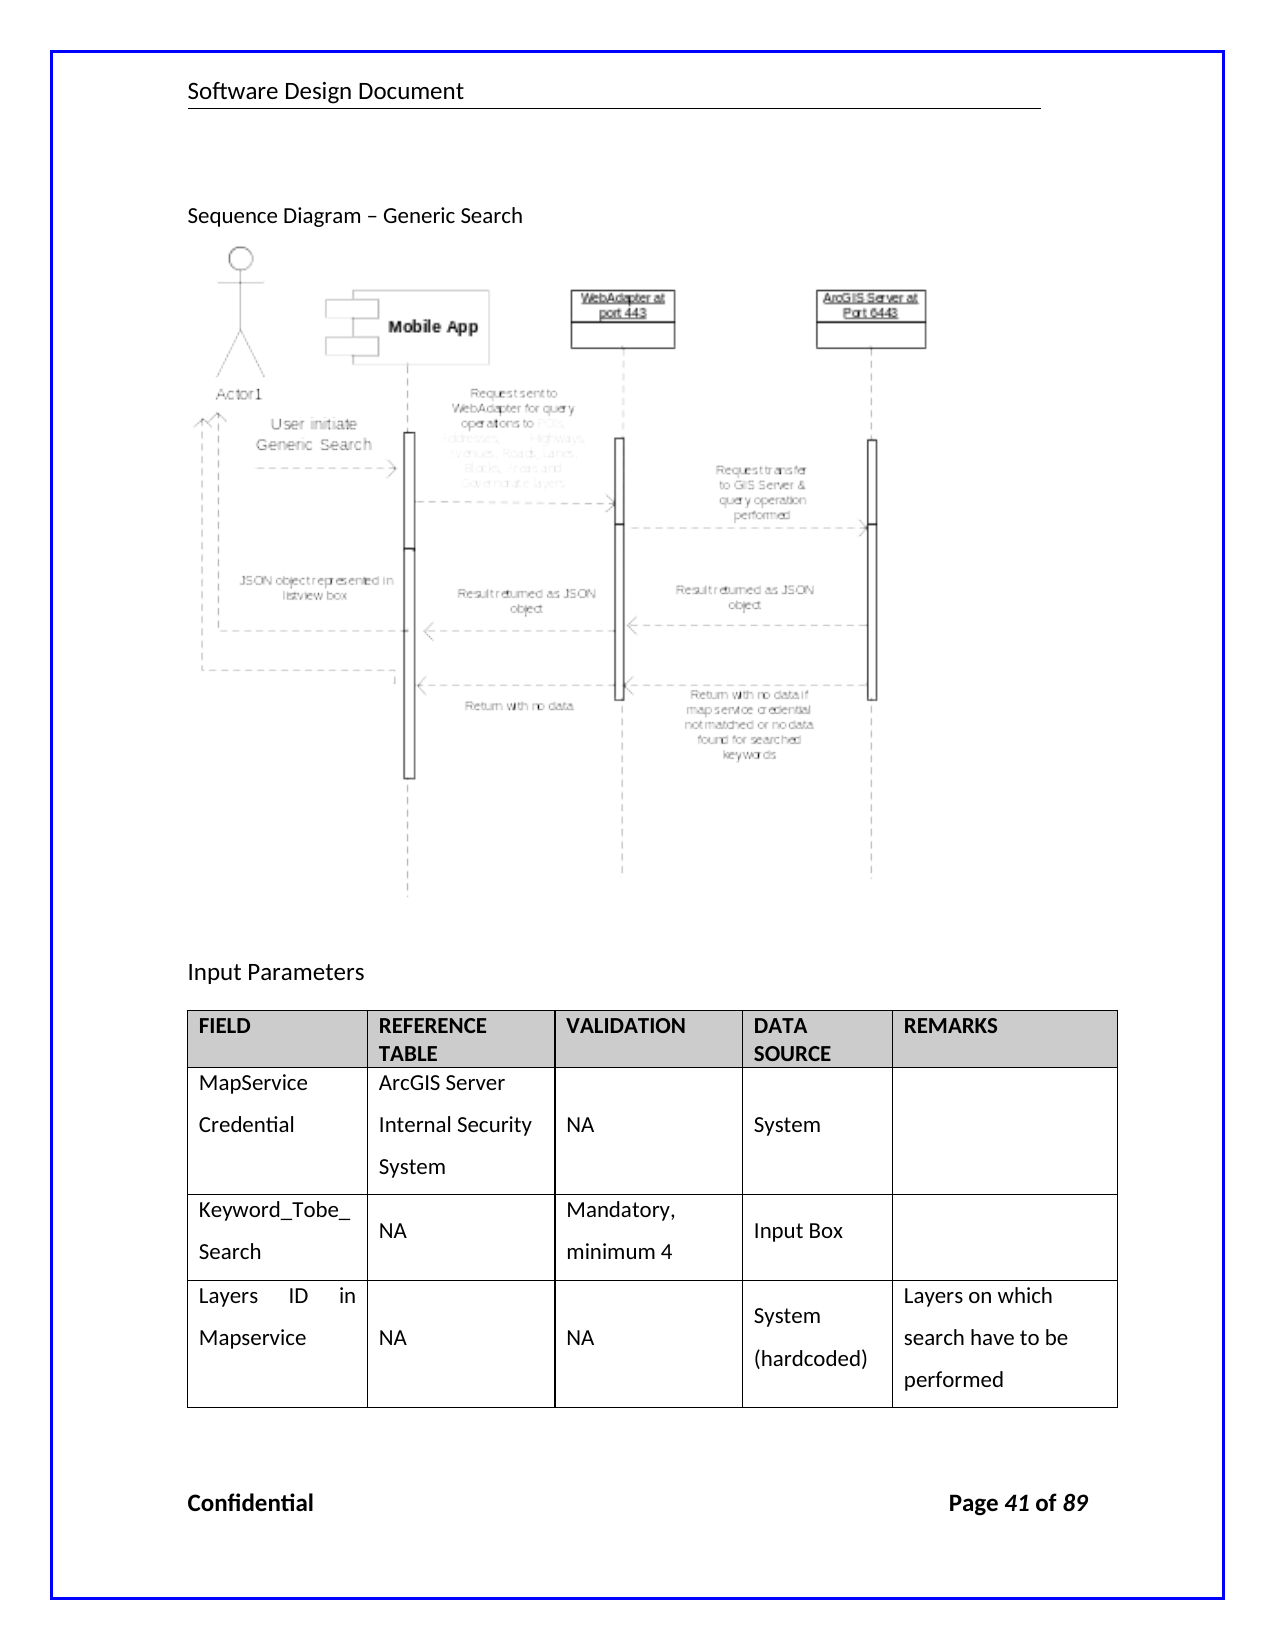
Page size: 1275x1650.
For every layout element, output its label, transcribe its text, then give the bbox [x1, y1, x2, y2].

table_cell ArcGIS Server Internal Security System [368, 1068, 554, 1194]
table_cell System (hardcoded) [743, 1281, 892, 1407]
table_cell [893, 1068, 1117, 1194]
table_header Validation [556, 1011, 742, 1067]
table_cell NA [556, 1281, 742, 1407]
table_cell Input Box [743, 1195, 892, 1280]
table_header reference table [368, 1011, 554, 1067]
table_cell System [743, 1068, 892, 1194]
table_cell NA [556, 1068, 742, 1194]
table_cell Keyword_Tobe_Search [188, 1195, 367, 1280]
text Input Parameters [187, 957, 1041, 987]
table_header Remarks [893, 1011, 1117, 1067]
table_cell NA [368, 1281, 554, 1407]
text Sequence Diagram – Generic Search [187, 201, 1041, 229]
table_cell [893, 1195, 1117, 1280]
table_cell Layers ID in Mapservice [188, 1281, 367, 1407]
table_header Data Source [743, 1011, 892, 1067]
table_cell Layers on which search have to be performed [893, 1281, 1117, 1407]
table_header Field [188, 1011, 367, 1067]
table_cell Mandatory, minimum 4 [556, 1195, 742, 1280]
table_cell NA [368, 1195, 554, 1280]
table_cell MapService Credential [188, 1068, 367, 1194]
